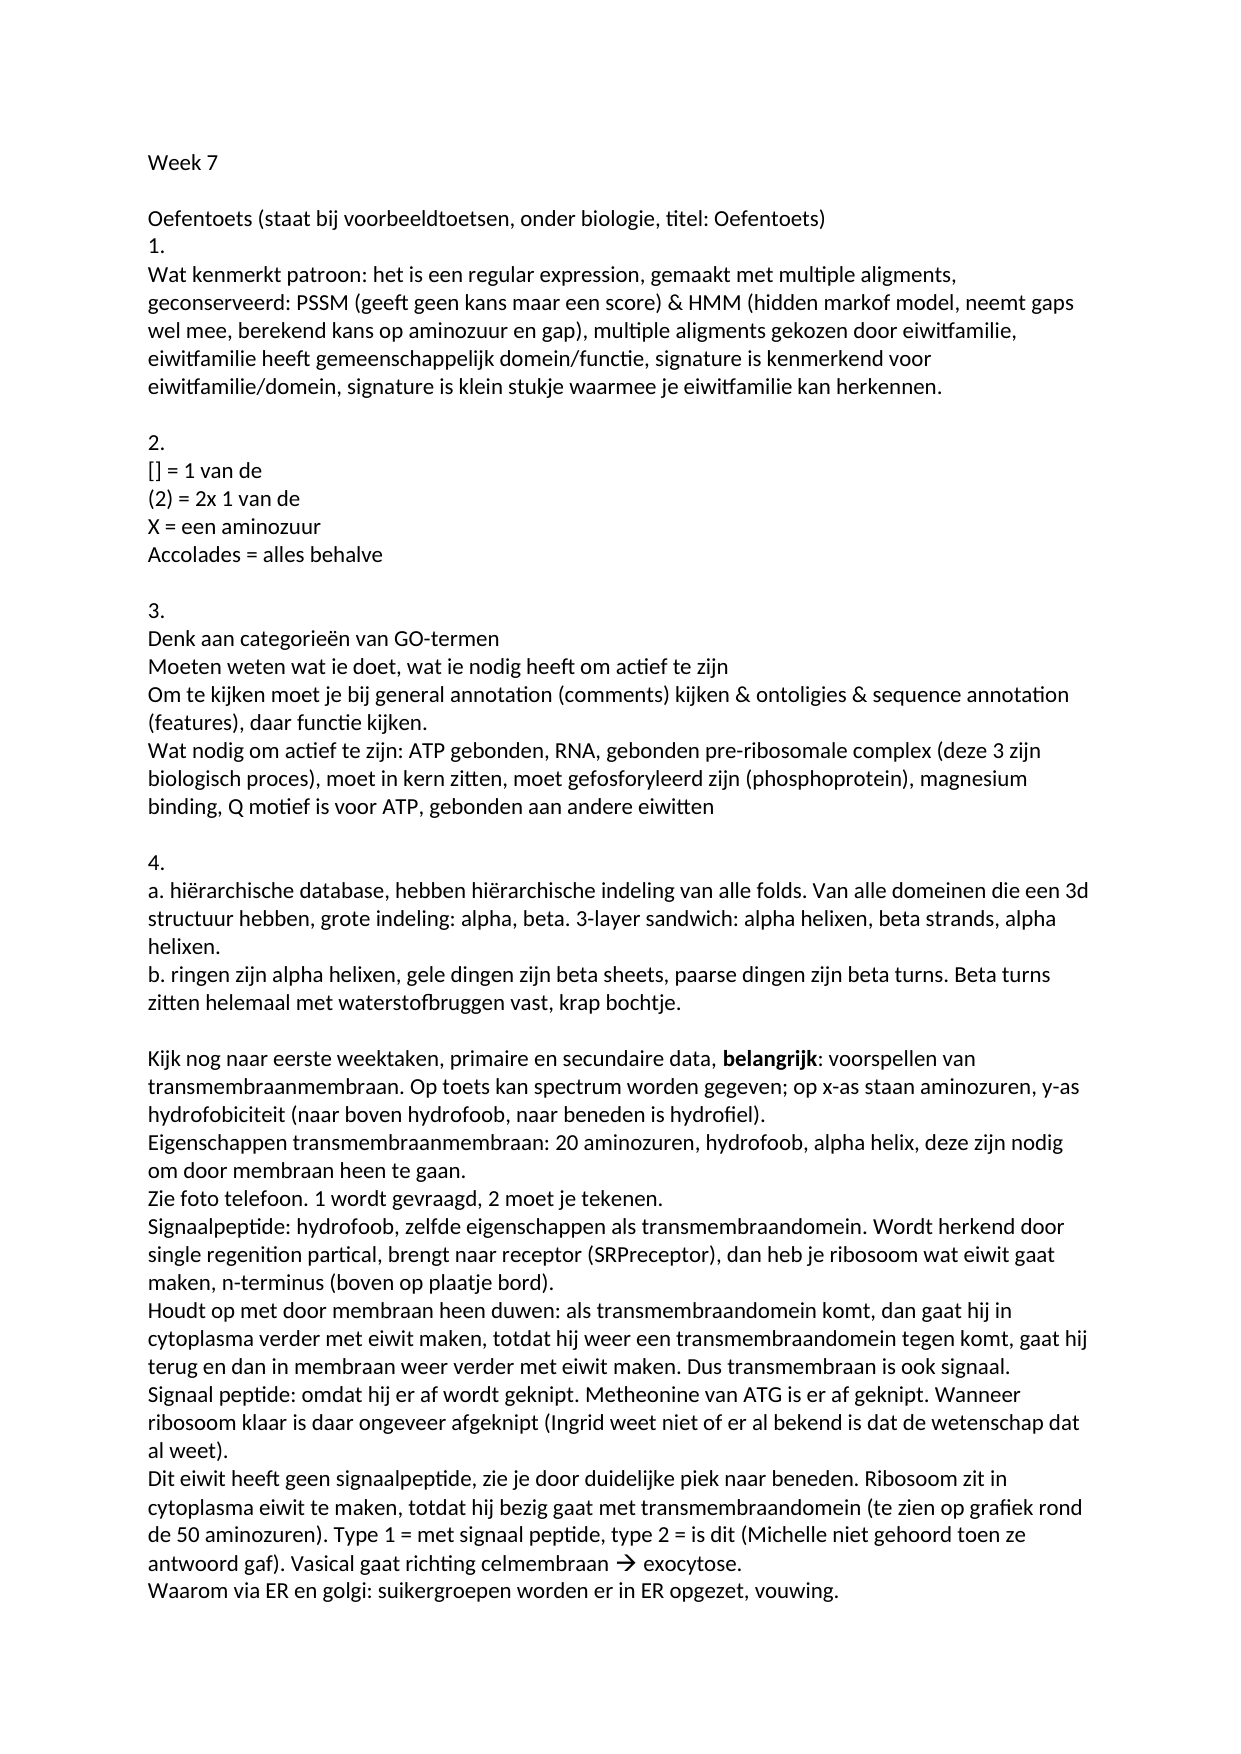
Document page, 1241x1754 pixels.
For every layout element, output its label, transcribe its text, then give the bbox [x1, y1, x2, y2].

text Oefentoets (staat bij voorbeeldtoetsen, onder biologie, titel: Oefentoets) [148, 204, 1093, 232]
text 3. [148, 596, 1093, 624]
text a. hiërarchische database, hebben hiërarchische indeling van alle folds. Van alle domeinen die een 3d structuur hebben, grote indeling: alpha, beta. 3-layer sandwich: alpha helixen, beta strands, alpha helixen. [148, 876, 1093, 960]
text Signaal peptide: omdat hij er af wordt geknipt. Metheonine van ATG is er af geknipt. Wanneer ribosoom klaar is daar ongeveer afgeknipt (Ingrid weet niet of er al bekend is dat de wetenschap dat al weet). [148, 1381, 1093, 1464]
text X = een aminozuur [148, 512, 1093, 540]
text [] = 1 van de [148, 456, 1093, 484]
text b. ringen zijn alpha helixen, gele dingen zijn beta sheets, paarse dingen zijn beta turns. Beta turns zitten helemaal met waterstofbruggen vast, krap bochtje. [148, 960, 1093, 1016]
text (2) = 2x 1 van de [148, 484, 1093, 512]
text Dit eiwit heeft geen signaalpeptide, zie je door duidelijke piek naar beneden. Ribosoom zit in cytoplasma eiwit te maken, totdat hij bezig gaat met transmembraandomein (te zien op grafiek rond de 50 aminozuren). Type 1 = met signaal peptide, type 2 = is dit (Michelle niet gehoord toen ze antwoord gaf). Vasical gaat richting celmembraan exocytose. [148, 1464, 1093, 1577]
text Kijk nog naar eerste weektaken, primaire en secundaire data, belangrijk: voorspellen van transmembraanmembraan. Op toets kan spectrum worden gegeven; op x-as staan aminozuren, y-as hydrofobiciteit (naar boven hydrofoob, naar beneden is hydrofiel). [148, 1044, 1093, 1128]
text 2. [148, 428, 1093, 456]
text Zie foto telefoon. 1 wordt gevraagd, 2 moet je tekenen. [148, 1184, 1093, 1212]
text 4. [148, 848, 1093, 876]
text Houdt op met door membraan heen duwen: als transmembraandomein komt, dan gaat hij in cytoplasma verder met eiwit maken, totdat hij weer een transmembraandomein tegen komt, gaat hij terug en dan in membraan weer verder met eiwit maken. Dus transmembraan is ook signaal. [148, 1296, 1093, 1381]
text Moeten weten wat ie doet, wat ie nodig heeft om actief te zijn [148, 652, 1093, 680]
text Week 7 [148, 148, 1093, 176]
text Denk aan categorieën van GO-termen [148, 624, 1093, 652]
text Wat nodig om actief te zijn: ATP gebonden, RNA, gebonden pre-ribosomale complex (deze 3 zijn biologisch proces), moet in kern zitten, moet gefosforyleerd zijn (phosphoprotein), magnesium binding, Q motief is voor ATP, gebonden aan andere eiwitten [148, 736, 1093, 820]
text Accolades = alles behalve [148, 540, 1093, 568]
text Om te kijken moet je bij general annotation (comments) kijken & ontoligies & sequence annotation (features), daar functie kijken. [148, 680, 1093, 736]
text Signaalpeptide: hydrofoob, zelfde eigenschappen als transmembraandomein. Wordt herkend door single regenition partical, brengt naar receptor (SRPreceptor), dan heb je ribosoom wat eiwit gaat maken, n-terminus (boven op plaatje bord). [148, 1212, 1093, 1296]
text Wat kenmerkt patroon: het is een regular expression, gemaakt met multiple aligments, geconserveerd: PSSM (geeft geen kans maar een score) & HMM (hidden markof model, neemt gaps wel mee, berekend kans op aminozuur en gap), multiple aligments gekozen door eiwitfamilie, eiwitfamilie heeft gemeenschappelijk domein/functie, signature is kenmerkend voor eiwitfamilie/domein, signature is klein stukje waarmee je eiwitfamilie kan herkennen. [148, 260, 1093, 400]
text Waarom via ER en golgi: suikergroepen worden er in ER opgezet, vouwing. [148, 1577, 1093, 1605]
text Eigenschappen transmembraanmembraan: 20 aminozuren, hydrofoob, alpha helix, deze zijn nodig om door membraan heen te gaan. [148, 1128, 1093, 1184]
text 1. [148, 232, 1093, 260]
